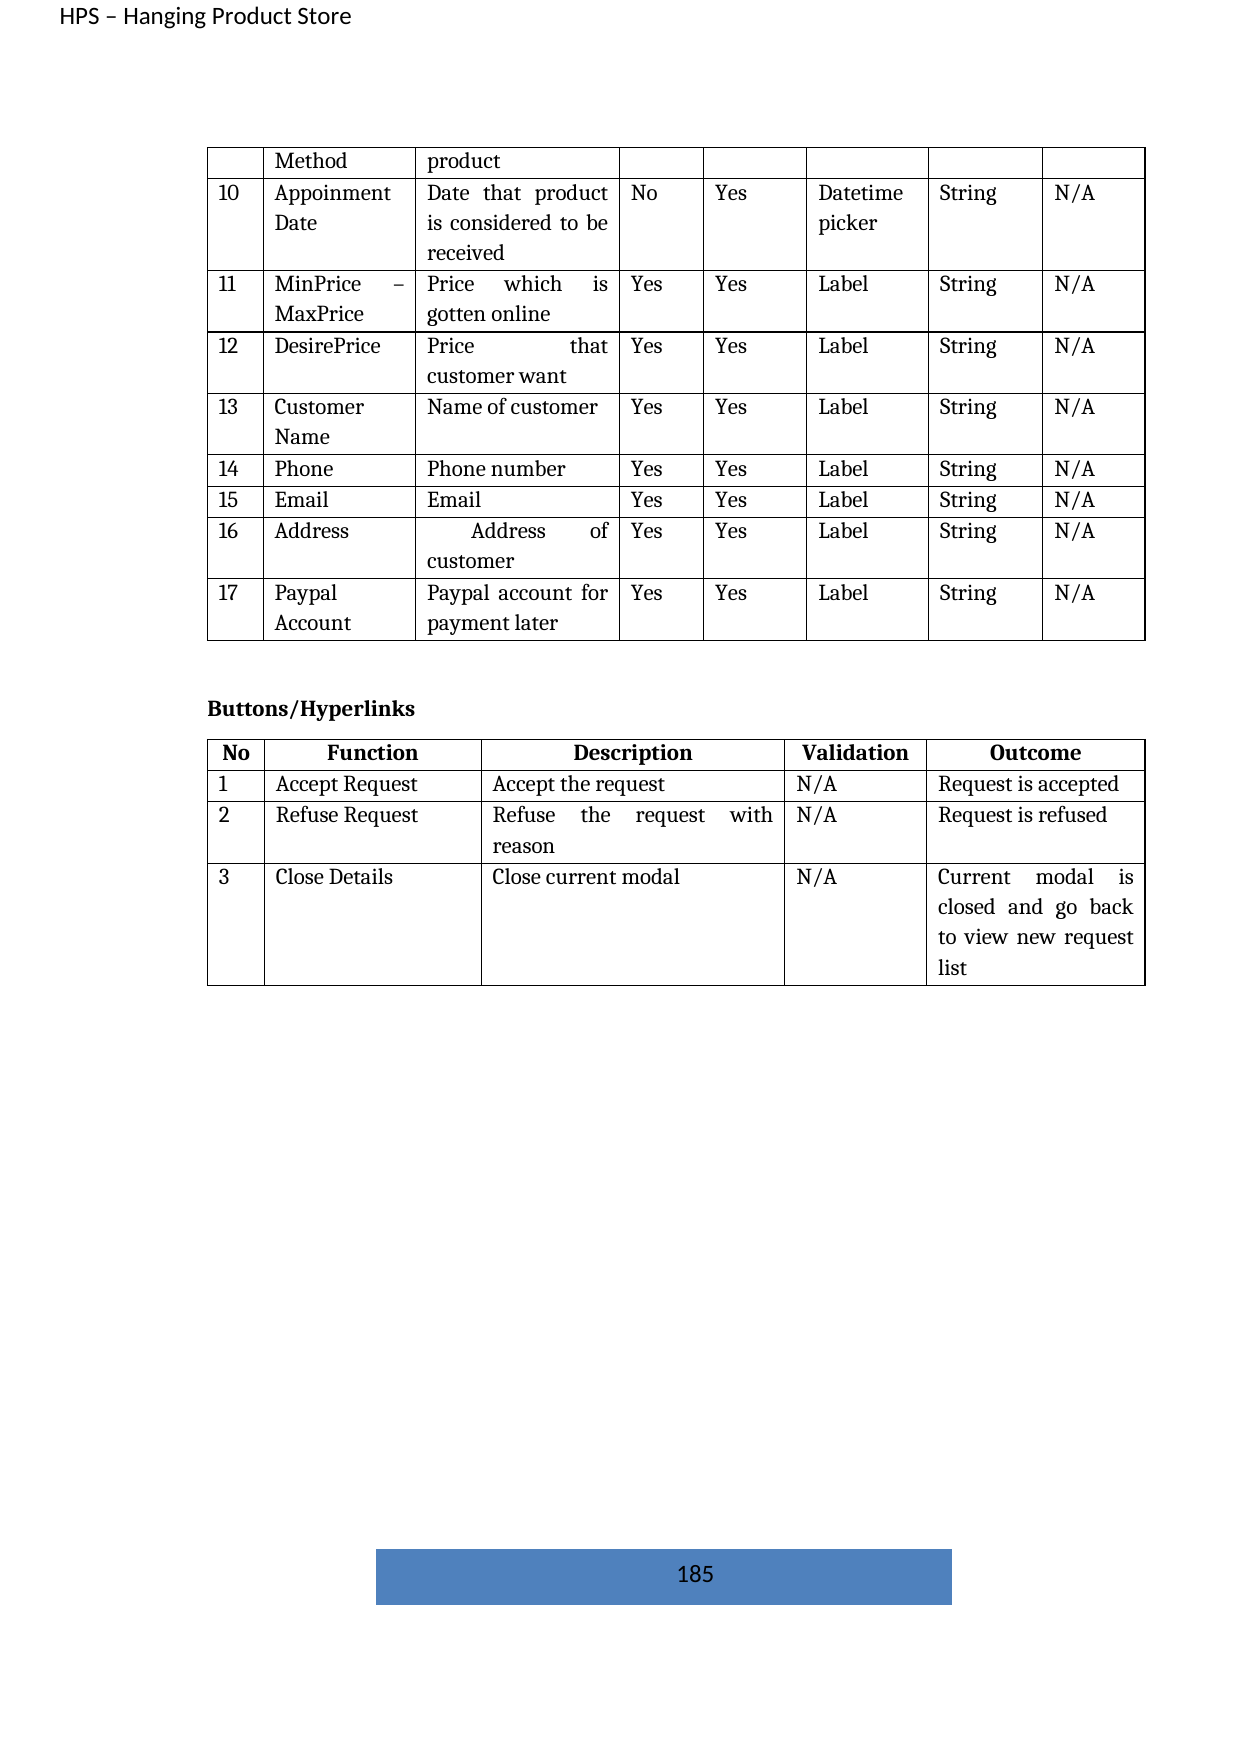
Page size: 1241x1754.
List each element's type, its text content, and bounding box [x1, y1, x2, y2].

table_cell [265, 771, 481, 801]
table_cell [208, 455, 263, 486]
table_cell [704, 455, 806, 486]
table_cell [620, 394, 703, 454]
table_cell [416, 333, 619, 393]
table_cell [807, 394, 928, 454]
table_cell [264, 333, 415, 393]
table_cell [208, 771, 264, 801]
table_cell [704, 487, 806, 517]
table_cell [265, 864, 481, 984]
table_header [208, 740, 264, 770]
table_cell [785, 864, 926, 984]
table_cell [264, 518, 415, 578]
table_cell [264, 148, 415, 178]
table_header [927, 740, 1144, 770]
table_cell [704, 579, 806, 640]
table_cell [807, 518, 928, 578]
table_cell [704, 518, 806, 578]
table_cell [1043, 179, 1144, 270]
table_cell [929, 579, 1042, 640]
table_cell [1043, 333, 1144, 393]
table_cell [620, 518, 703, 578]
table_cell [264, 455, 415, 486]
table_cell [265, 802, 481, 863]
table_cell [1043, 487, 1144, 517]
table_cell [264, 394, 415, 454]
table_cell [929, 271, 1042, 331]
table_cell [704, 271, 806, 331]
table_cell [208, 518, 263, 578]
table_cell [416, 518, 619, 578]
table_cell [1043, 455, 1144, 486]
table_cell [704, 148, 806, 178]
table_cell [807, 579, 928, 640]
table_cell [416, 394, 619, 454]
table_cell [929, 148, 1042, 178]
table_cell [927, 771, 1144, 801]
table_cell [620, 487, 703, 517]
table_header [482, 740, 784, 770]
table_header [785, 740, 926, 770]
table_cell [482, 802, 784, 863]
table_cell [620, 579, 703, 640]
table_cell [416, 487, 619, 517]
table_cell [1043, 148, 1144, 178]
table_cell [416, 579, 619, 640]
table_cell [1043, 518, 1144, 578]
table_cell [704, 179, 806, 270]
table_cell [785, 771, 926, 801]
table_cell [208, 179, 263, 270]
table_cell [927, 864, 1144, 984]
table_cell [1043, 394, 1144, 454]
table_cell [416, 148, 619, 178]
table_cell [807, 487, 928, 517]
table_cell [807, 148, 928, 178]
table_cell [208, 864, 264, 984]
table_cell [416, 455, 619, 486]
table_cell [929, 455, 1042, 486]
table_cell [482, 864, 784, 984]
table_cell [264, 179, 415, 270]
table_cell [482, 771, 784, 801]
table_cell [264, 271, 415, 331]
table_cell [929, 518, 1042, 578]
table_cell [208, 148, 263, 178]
text Buttons/Hyperlinks [207, 696, 1122, 722]
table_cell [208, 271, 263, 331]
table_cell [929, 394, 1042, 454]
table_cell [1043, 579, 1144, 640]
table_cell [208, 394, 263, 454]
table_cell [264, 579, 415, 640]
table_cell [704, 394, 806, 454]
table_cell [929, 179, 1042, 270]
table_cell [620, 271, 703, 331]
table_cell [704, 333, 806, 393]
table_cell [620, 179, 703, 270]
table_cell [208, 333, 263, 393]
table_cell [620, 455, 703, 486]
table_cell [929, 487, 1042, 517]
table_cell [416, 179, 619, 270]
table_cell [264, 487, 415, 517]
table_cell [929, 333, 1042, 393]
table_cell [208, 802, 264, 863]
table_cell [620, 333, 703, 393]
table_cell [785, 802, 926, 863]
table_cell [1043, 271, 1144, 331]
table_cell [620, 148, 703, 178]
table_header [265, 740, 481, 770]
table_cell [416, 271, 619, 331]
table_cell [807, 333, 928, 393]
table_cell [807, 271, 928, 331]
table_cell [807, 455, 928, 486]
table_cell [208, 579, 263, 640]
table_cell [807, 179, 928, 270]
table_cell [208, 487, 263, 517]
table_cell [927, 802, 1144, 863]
